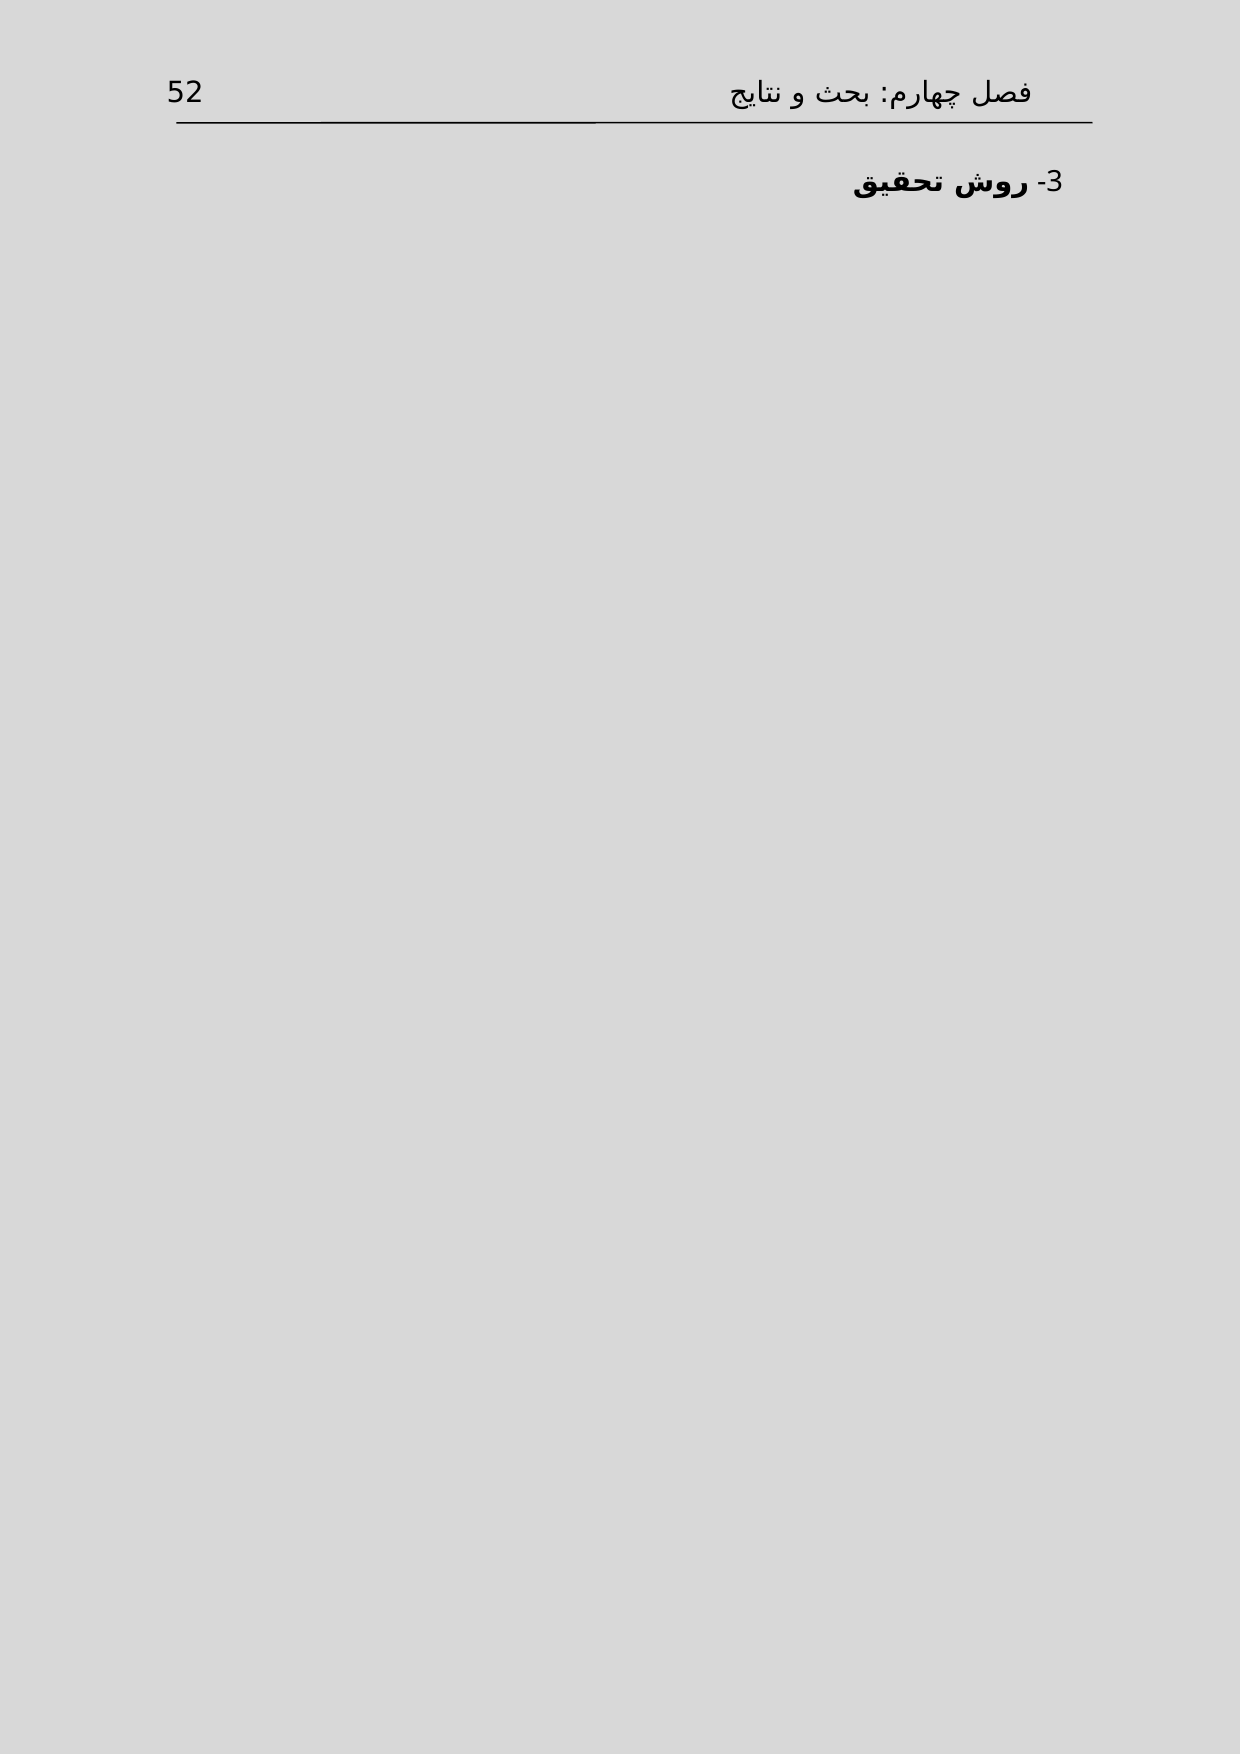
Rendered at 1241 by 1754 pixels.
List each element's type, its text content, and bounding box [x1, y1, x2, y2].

subtitle روش تحقیق [148, 160, 1063, 200]
